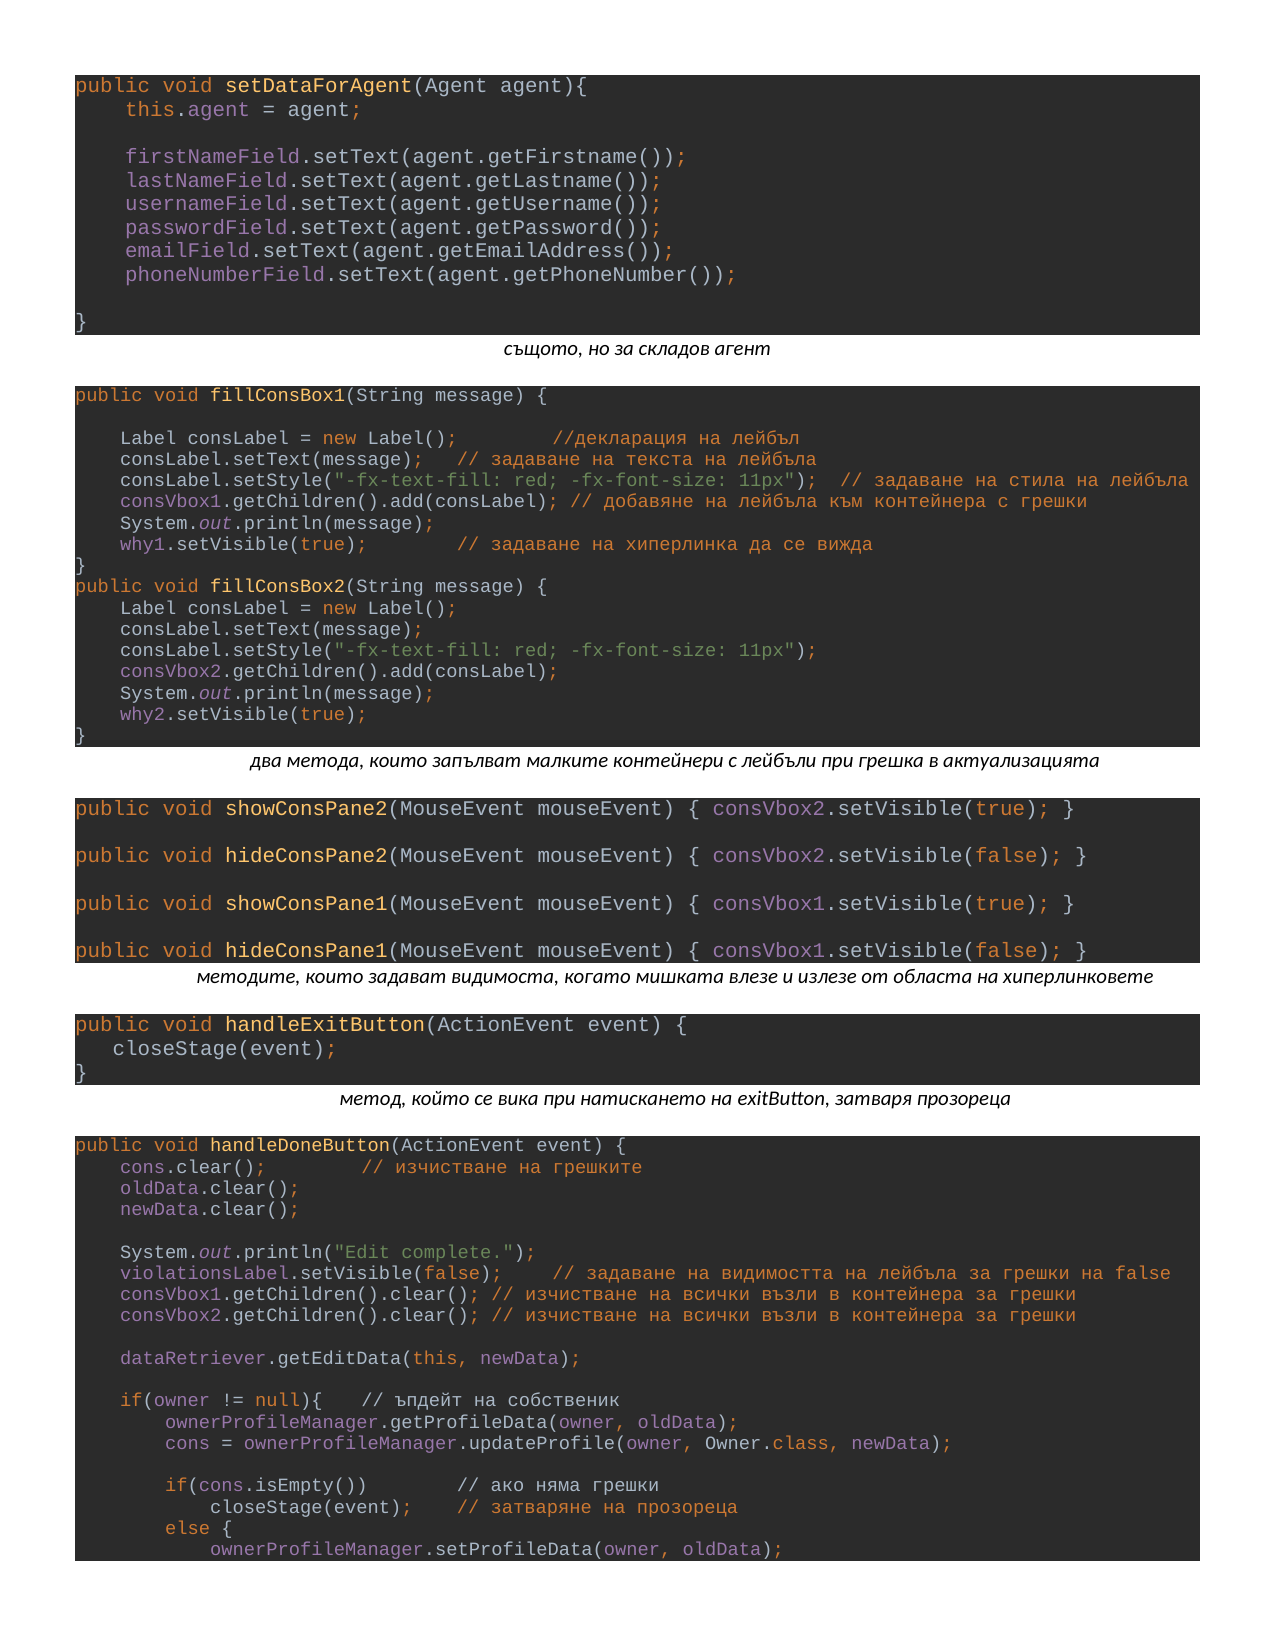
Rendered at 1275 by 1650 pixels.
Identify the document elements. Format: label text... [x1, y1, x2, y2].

text методите, които задават видимоста, когато мишката влезе и излезе от областа на хиперлинковете [150, 963, 1200, 989]
text два метода, които запълват малките контейнери с лейбъли при грешка в актуализацията [150, 747, 1200, 773]
text public void setDataForAgent(Agent agent){ this.agent = agent; firstNameField.setText(agent.getFirstname()); lastNameField.setText(agent.getLastname()); usernameField.setText(agent.getUsername()); passwordField.setText(agent.getPassword()); emailField.setText(agent.getEmailAddress()); phoneNumberField.setText(agent.getPhoneNumber()); } [75, 75, 1200, 335]
text public void showConsPane2(MouseEvent mouseEvent) { consVbox2.setVisible(true); } public void hideConsPane2(MouseEvent mouseEvent) { consVbox2.setVisible(false); } public void showConsPane1(MouseEvent mouseEvent) { consVbox1.setVisible(true); } public void hideConsPane1(MouseEvent mouseEvent) { consVbox1.setVisible(false); } [75, 798, 1200, 963]
text същото, но за складов агент [75, 335, 1200, 361]
text public void fillConsBox1(String message) { Label consLabel = new Label(); //декларация на лейбъл consLabel.setText(message); // задаване на текста на лейбъла consLabel.setStyle("-fx-text-fill: red; -fx-font-size: 11px"); // задаване на стила на лейбъла consVbox1.getChildren().add(consLabel); // добавяне на лейбъла към контейнера с грешки System.out.println(message); why1.setVisible(true); // задаване на хиперлинка да се вижда } public void fillConsBox2(String message) { Label consLabel = new Label(); consLabel.setText(message); consLabel.setStyle("-fx-text-fill: red; -fx-font-size: 11px"); consVbox2.getChildren().add(consLabel); System.out.println(message); why2.setVisible(true); } [75, 386, 1200, 747]
text public void handleExitButton(ActionEvent event) { closeStage(event); } [75, 1014, 1200, 1085]
text метод, който се вика при натискането на exitButton, затваря прозореца [150, 1085, 1200, 1111]
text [75, 1136, 1200, 1561]
